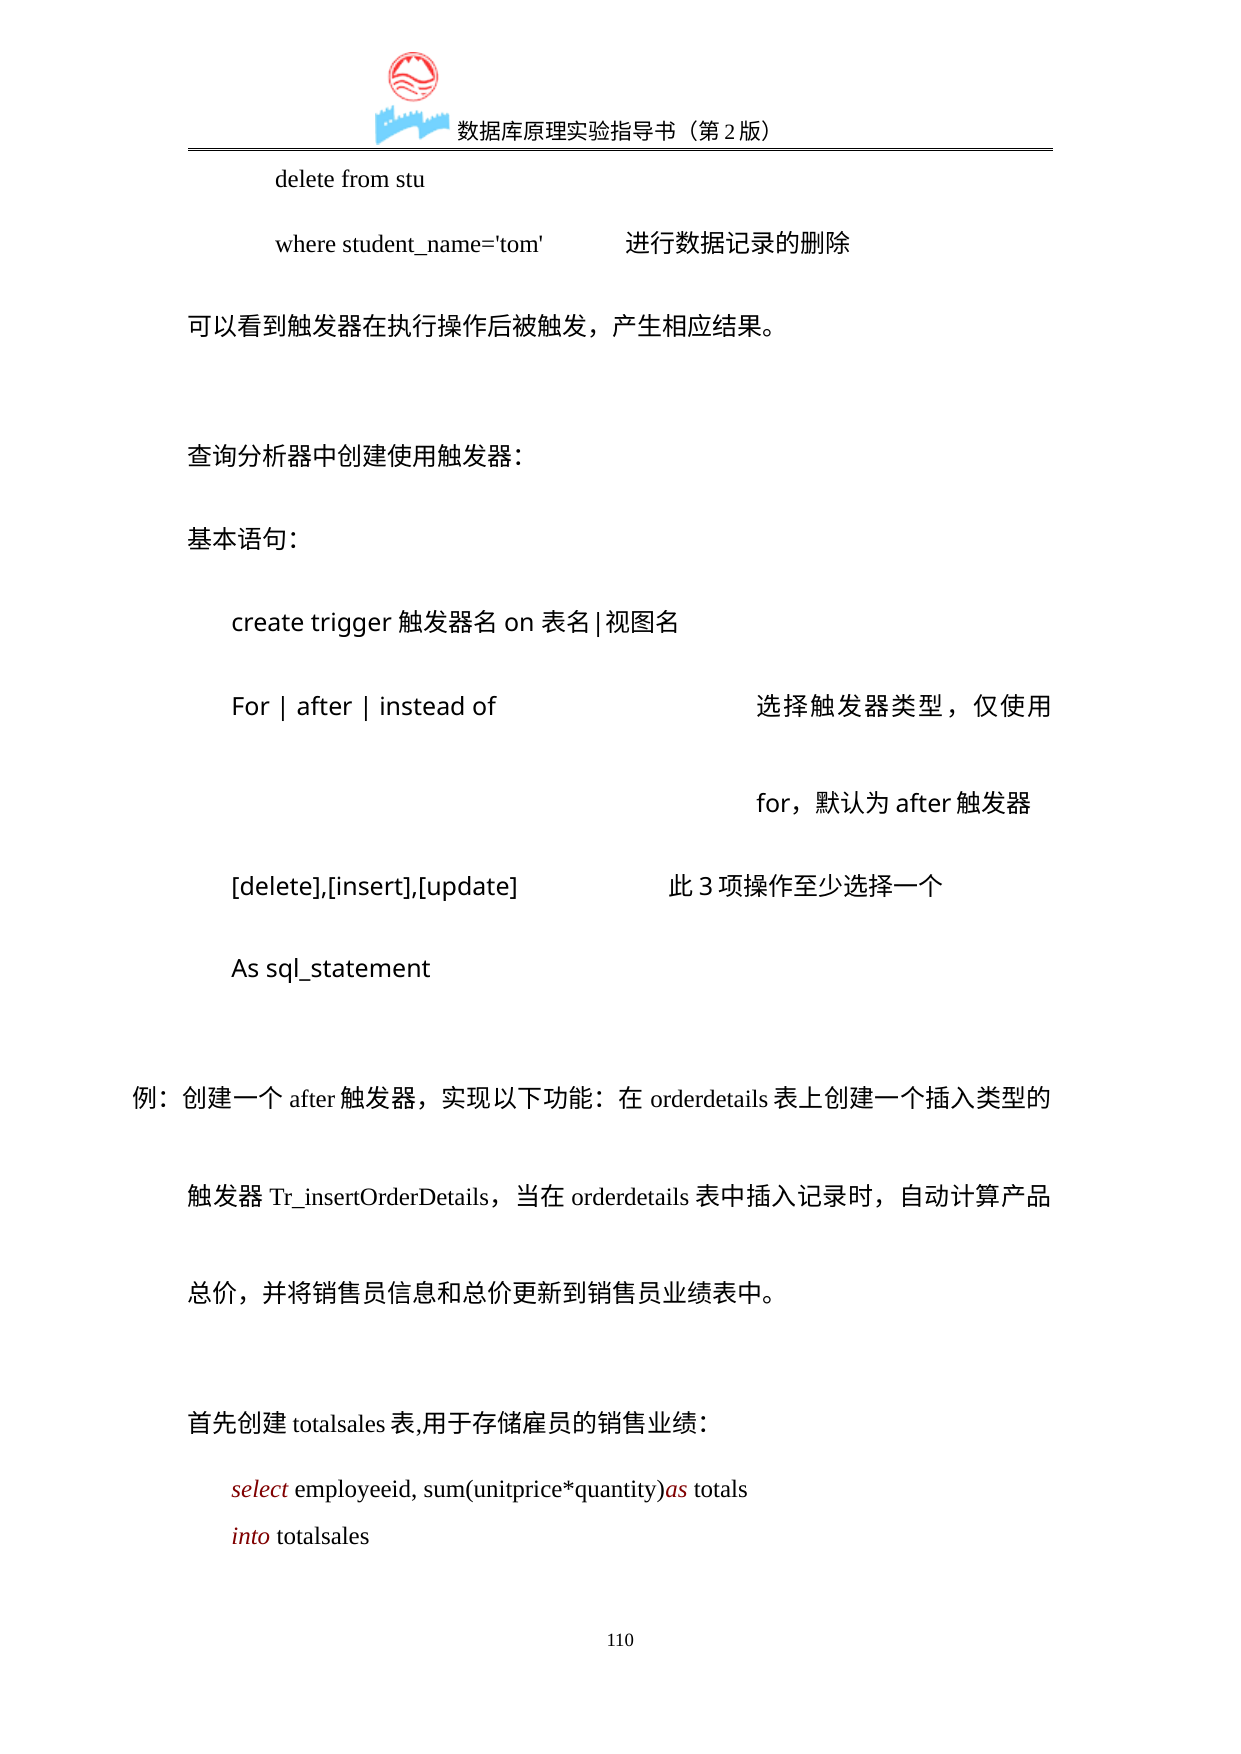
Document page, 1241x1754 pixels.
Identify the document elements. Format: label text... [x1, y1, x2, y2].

text As sql_statement [187, 935, 1053, 1000]
text create trigger 触发器名 on 表名|视图名 [187, 588, 1053, 653]
text 可以看到触发器在执行操作后被触发，产生相应结果。 [187, 292, 1053, 357]
picture [375, 52, 451, 145]
text 查询分析器中创建使用触发器： [187, 422, 1053, 487]
text where student_name='tom' 进行数据记录的删除 [231, 209, 1053, 274]
text [delete],[insert],[update] 此3项操作至少选择一个 [187, 852, 1053, 917]
text delete from stu [231, 162, 1053, 195]
text 例：创建一个after触发器，实现以下功能：在orderdetails表上创建一个插入类型的触发器Tr_insertOrderDetails，当在orderdetails表中插入记录时，自动计算产品总价，并将销售员信息和总价更新到销售员业绩表中。 [132, 1064, 1053, 1324]
text into totalsales [231, 1519, 1053, 1552]
text select employeeid, sum(unitprice*quantity)as totals [231, 1472, 1053, 1505]
text 基本语句： [187, 505, 1053, 570]
text 首先创建totalsales表,用于存储雇员的销售业绩： [187, 1389, 1053, 1454]
text For | after | instead of 选择触发器类型，仅使用for，默认为after触发器 [231, 672, 1053, 834]
